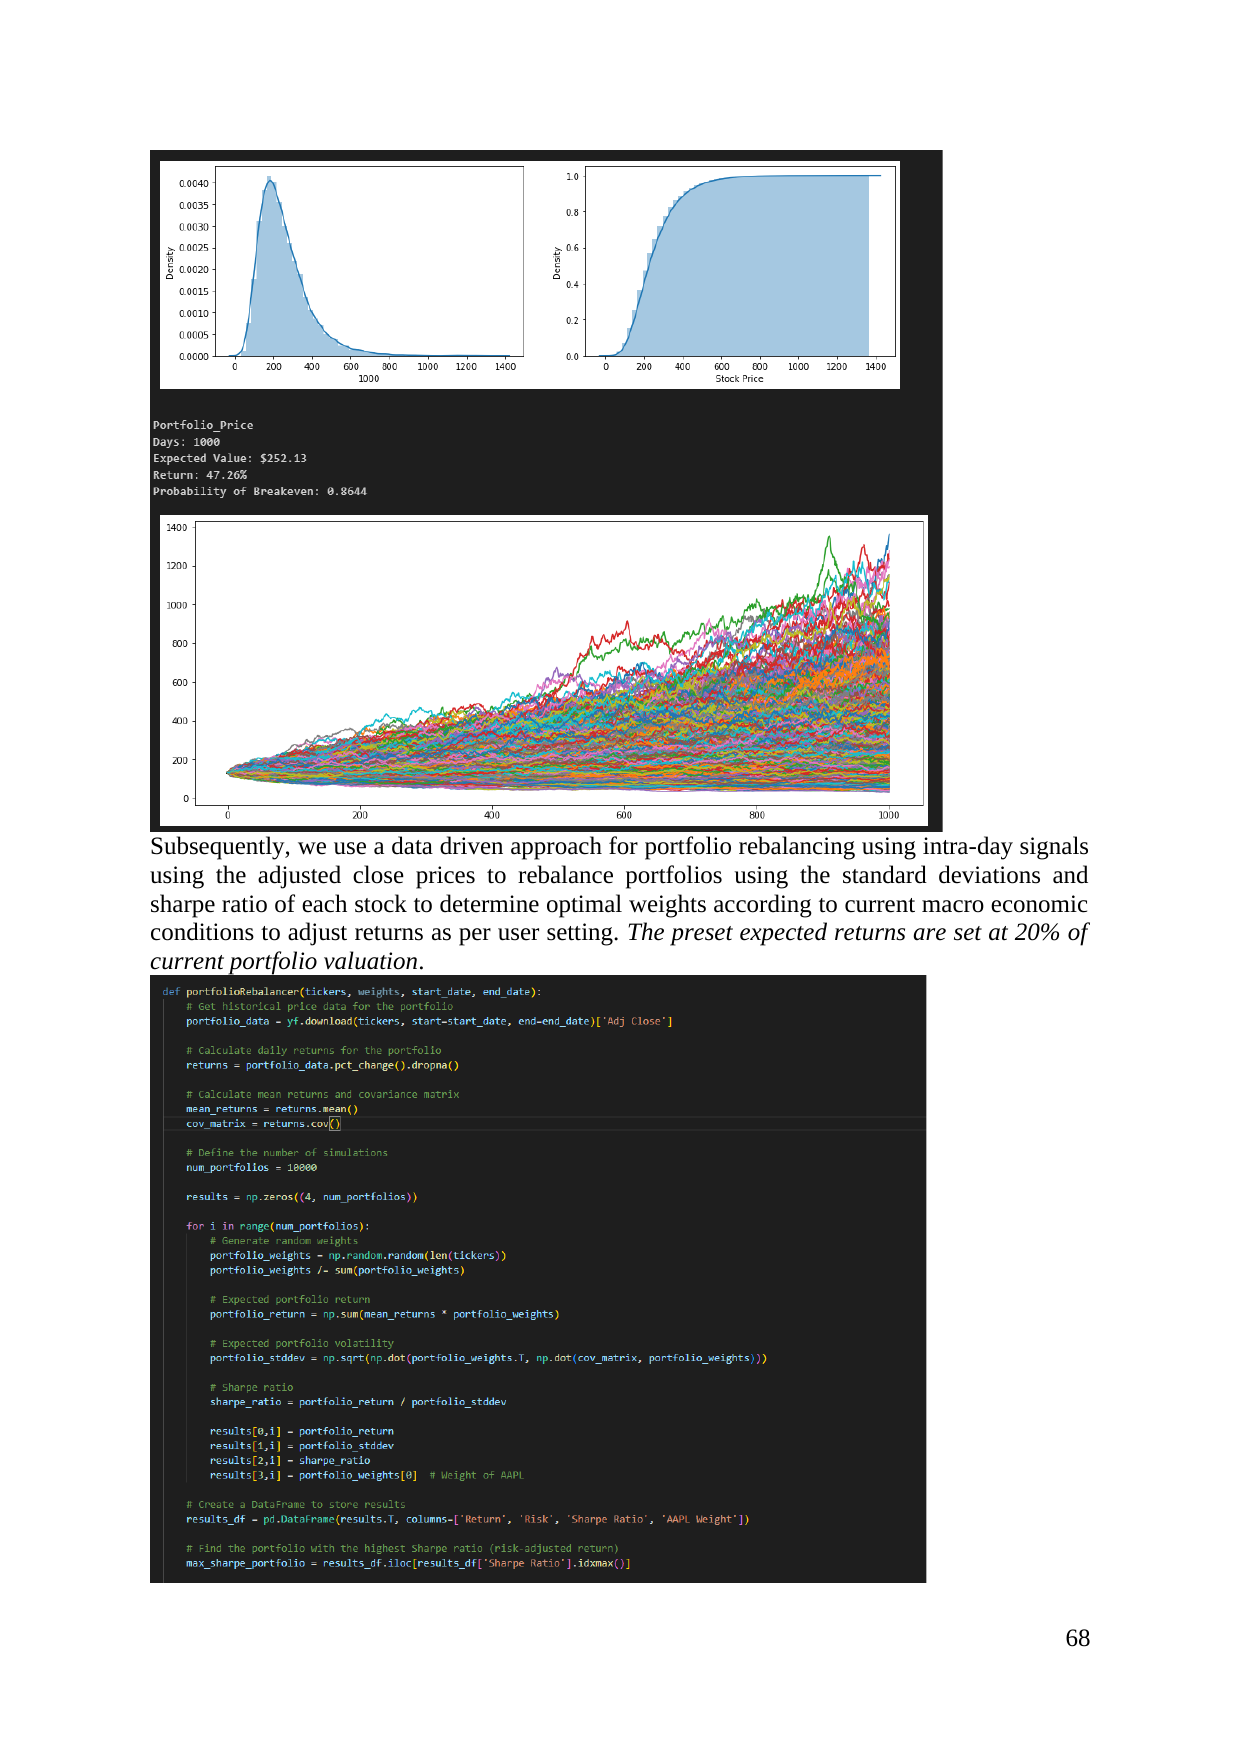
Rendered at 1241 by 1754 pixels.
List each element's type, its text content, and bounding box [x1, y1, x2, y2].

text Subsequently, we use a data driven approach for portfolio rebalancing using intra-day signals using the adjusted close prices to rebalance portfolios using the standard deviations and sharpe ratio of each stock to determine optimal weights according to current macro economic conditions to adjust returns as per user setting. The preset expected returns are set at 20% of current portfolio valuation. [150, 831, 1090, 975]
picture [150, 975, 927, 1583]
picture [150, 150, 943, 832]
